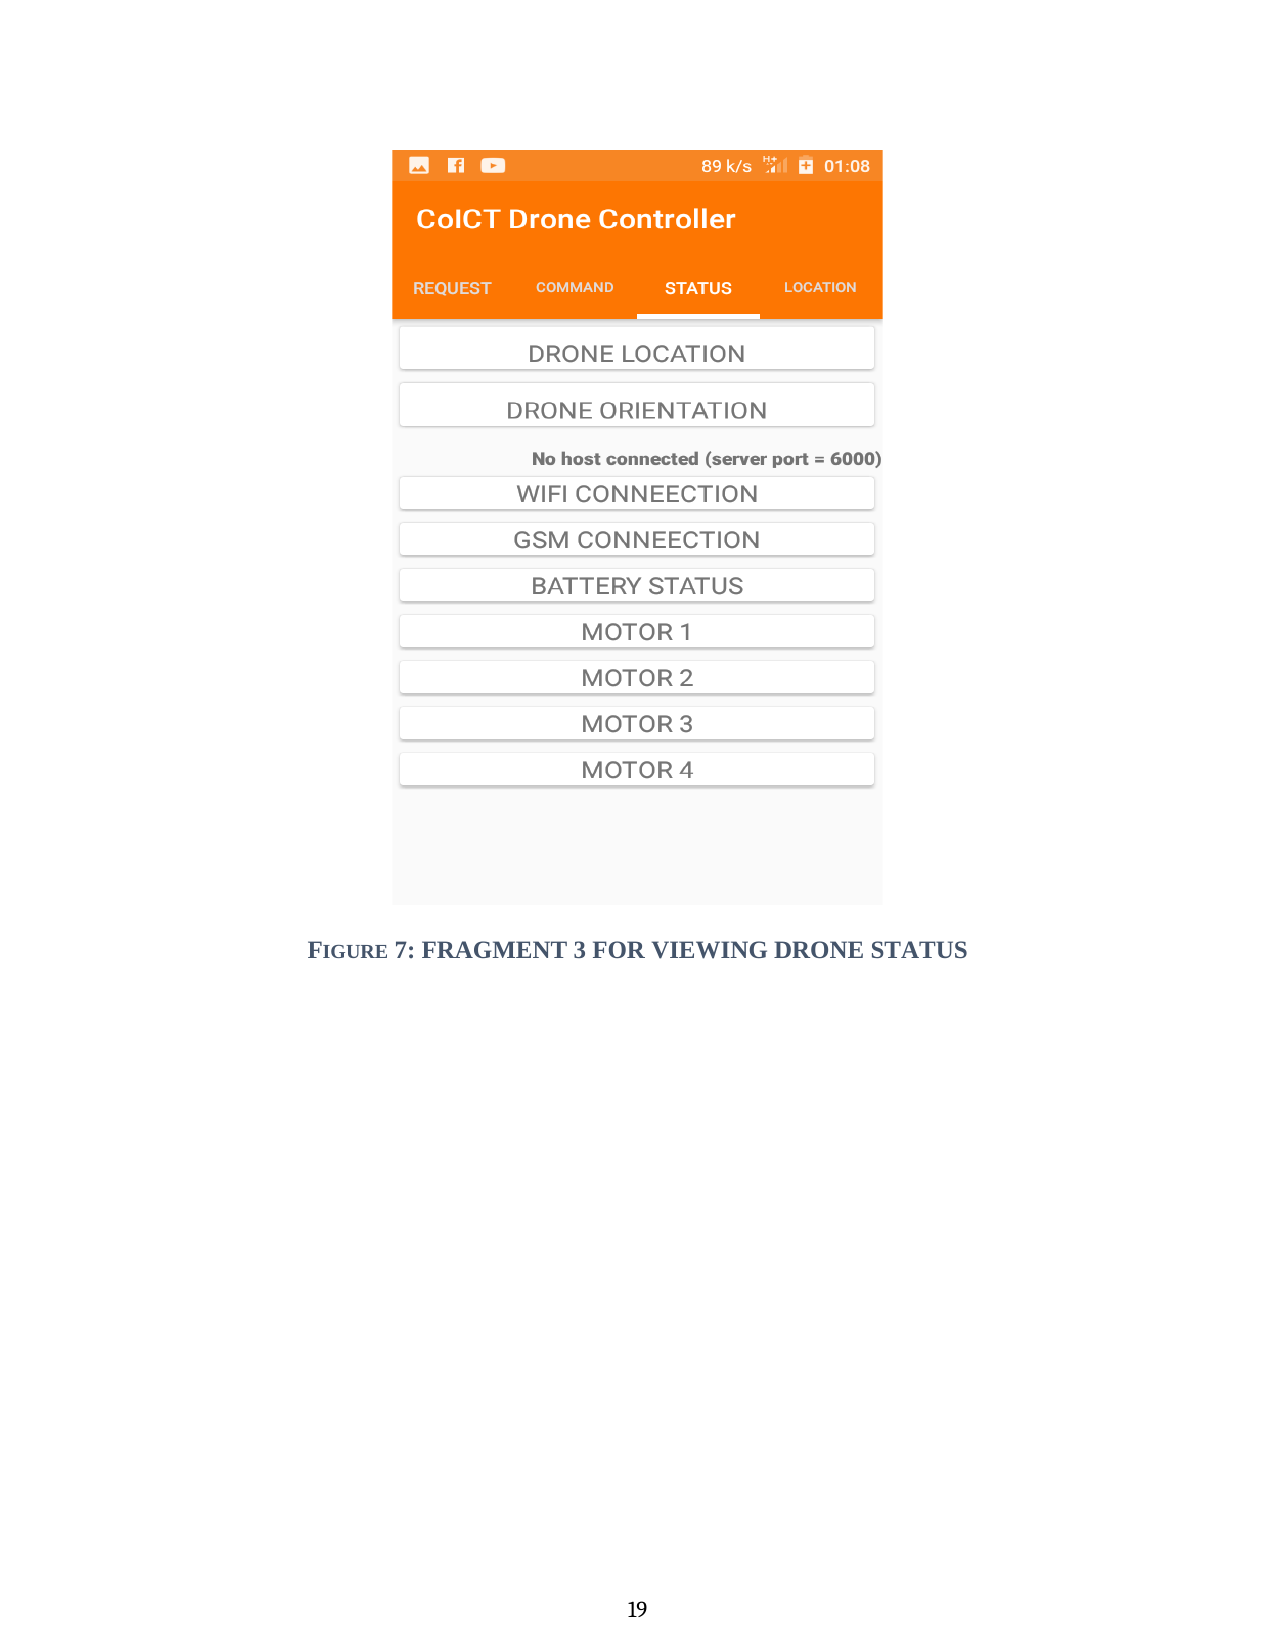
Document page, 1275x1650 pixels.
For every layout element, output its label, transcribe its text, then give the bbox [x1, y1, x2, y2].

picture [392, 150, 883, 905]
text Figure 7: FRAGMENT 3 FOR VIEWING DRONE STATUS [150, 935, 1125, 964]
